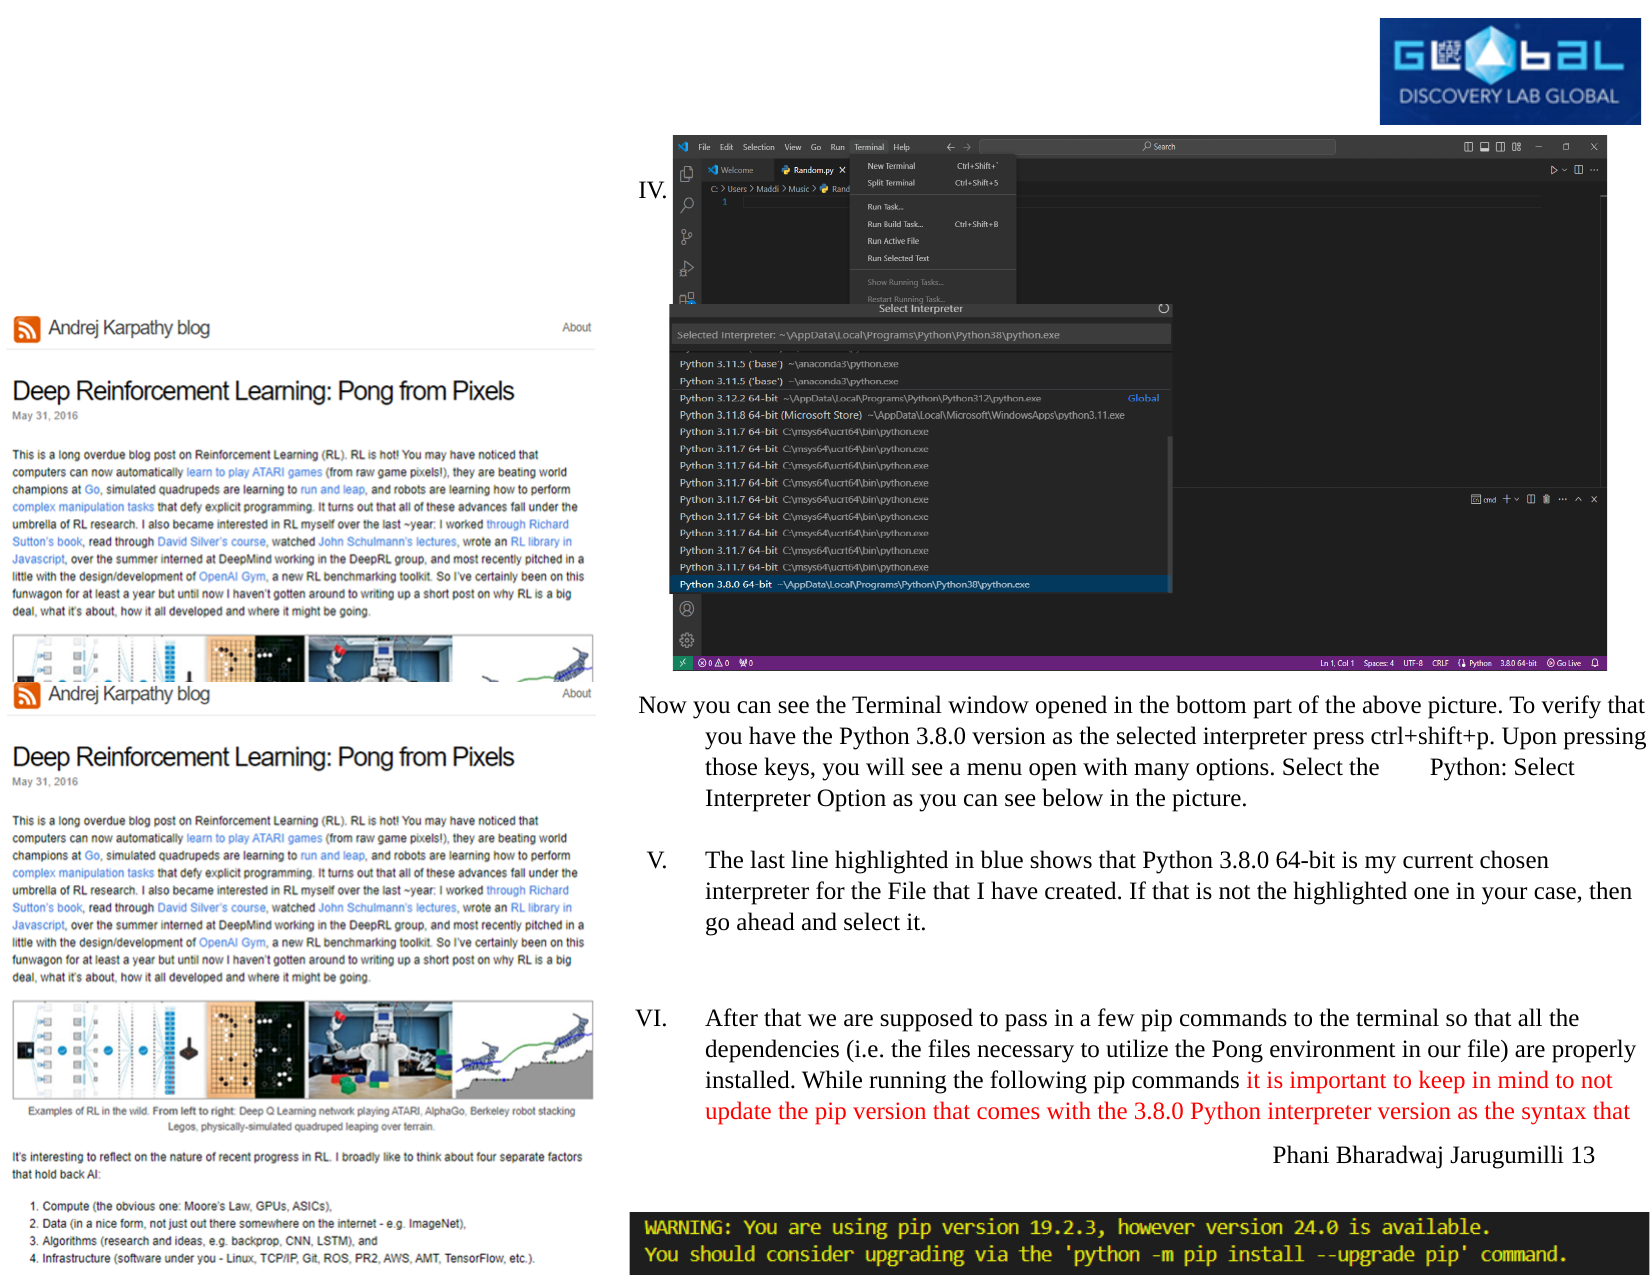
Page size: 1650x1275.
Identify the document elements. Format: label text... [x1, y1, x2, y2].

picture [1379, 18, 1642, 125]
picture [6, 315, 596, 1275]
picture [669, 135, 1608, 671]
list The last line highlighted in blue shows that Python 3.8.0 64-bit is my current chosen interpreter for the File that I have created. If that is not the highlighted one in your case, then go ahead and select it. [667, 845, 1650, 936]
picture [629, 1212, 1650, 1275]
